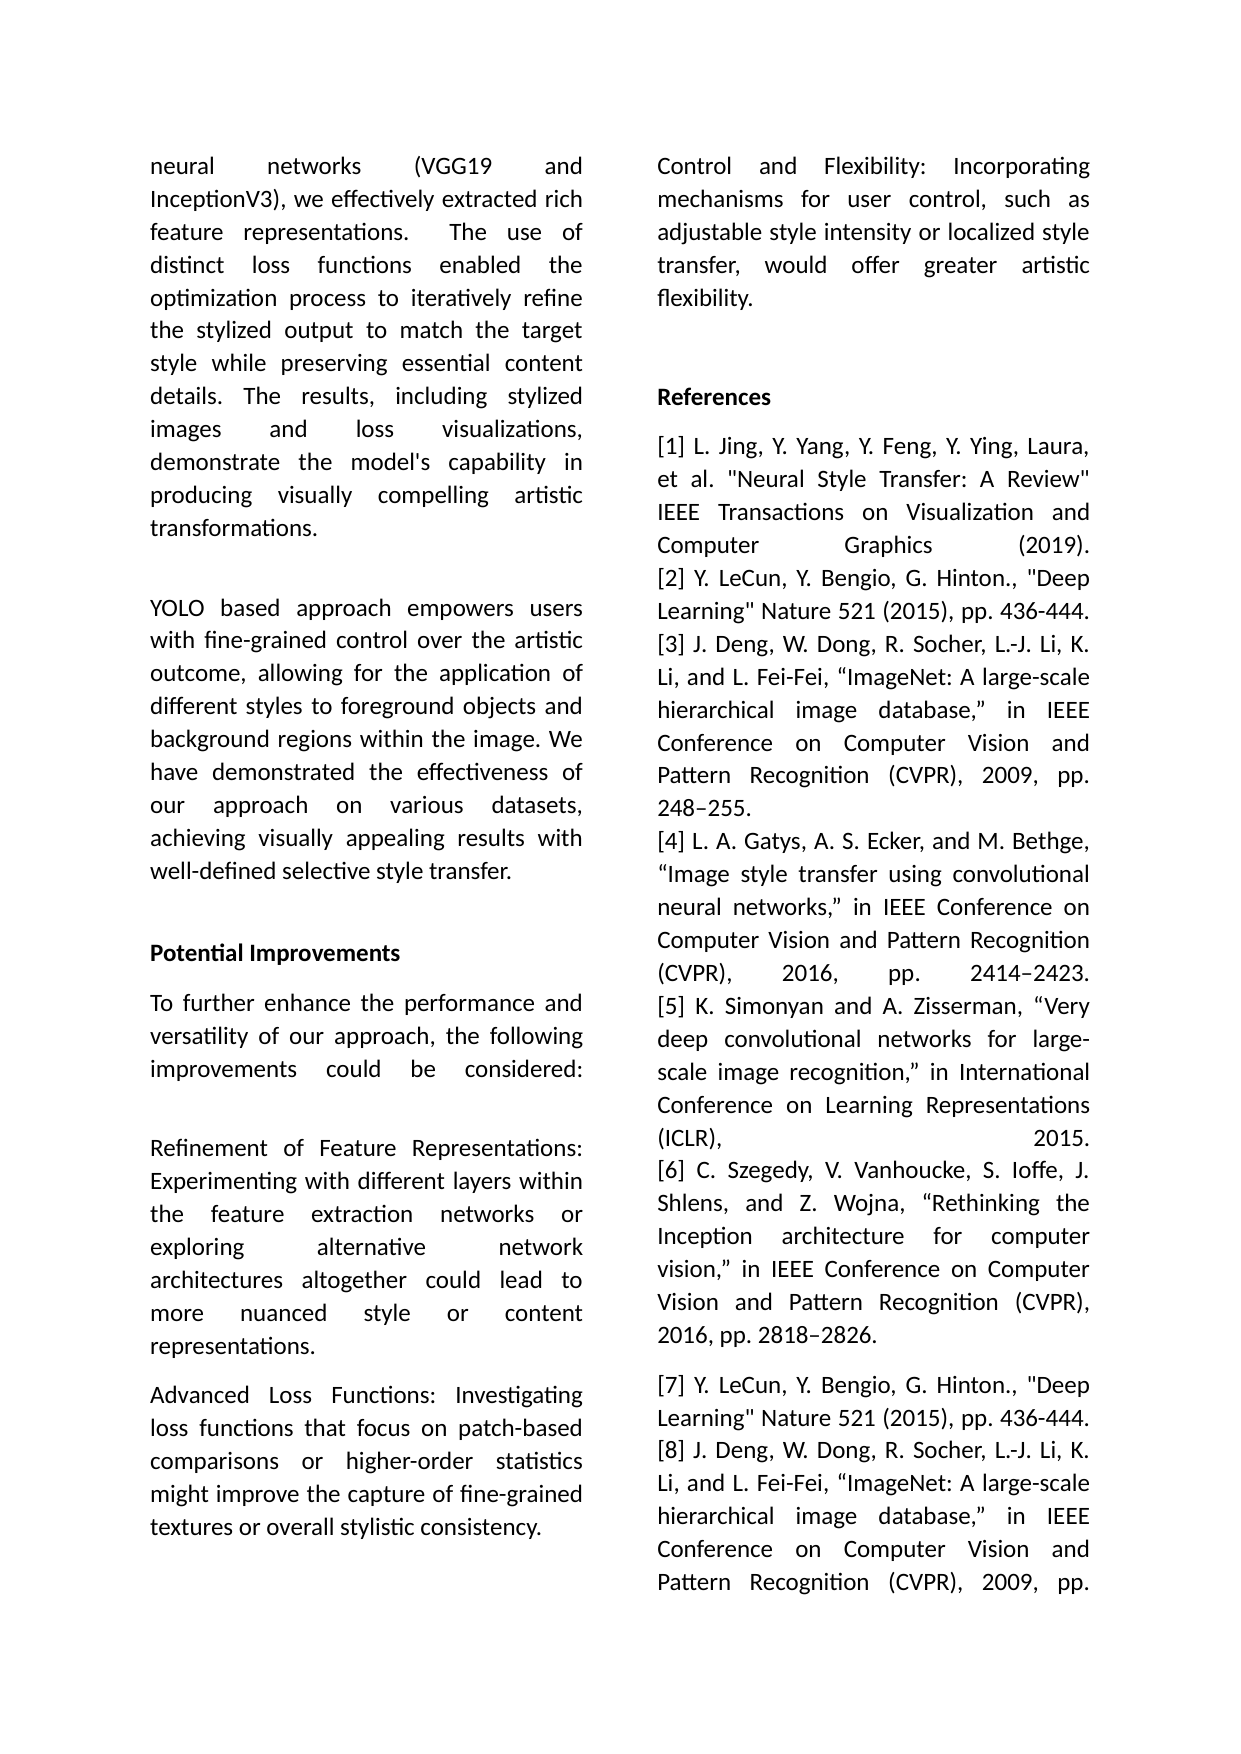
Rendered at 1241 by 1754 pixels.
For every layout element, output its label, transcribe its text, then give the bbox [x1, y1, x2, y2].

text To further enhance the performance and versatility of our approach, the following improvements could be considered: [150, 987, 583, 1114]
text Potential Improvements [150, 904, 583, 968]
text References [657, 381, 1090, 411]
text Control and Flexibility: Incorporating mechanisms for user control, such as adjustable style intensity or localized style transfer, would offer greater artistic flexibility. [657, 150, 1090, 312]
text Refinement of Feature Representations: Experimenting with different layers within the feature extraction networks or exploring alternative network architectures altogether could lead to more nuanced style or content representations. [150, 1132, 583, 1361]
text Advanced Loss Functions: Investigating loss functions that focus on patch-based comparisons or higher-order statistics might improve the capture of fine-grained textures or overall stylistic consistency. [150, 1379, 583, 1542]
text [1] L. Jing, Y. Yang, Y. Feng, Y. Ying, Laura, et al. "Neural Style Transfer: A Review" IEEE Transactions on Visualization and Computer Graphics (2019). [2] Y. LeCun, Y. Bengio, G. Hinton., "Deep Learning" Nature 521 (2015), pp. 436-444. [3] J. Deng, W. Dong, R. Socher, L.-J. Li, K. Li, and L. Fei-Fei, “ImageNet: A large-scale hierarchical image database,” in IEEE Conference on Computer Vision and Pattern Recognition (CVPR), 2009, pp. 248–255. [4] L. A. Gatys, A. S. Ecker, and M. Bethge, “Image style transfer using convolutional neural networks,” in IEEE Conference on Computer Vision and Pattern Recognition (CVPR), 2016, pp. 2414–2423. [5] K. Simonyan and A. Zisserman, “Very deep convolutional networks for large-scale image recognition,” in International Conference on Learning Representations (ICLR), 2015. [6] C. Szegedy, V. Vanhoucke, S. Ioffe, J. Shlens, and Z. Wojna, “Rethinking the Inception architecture for computer vision,” in IEEE Conference on Computer Vision and Pattern Recognition (CVPR), 2016, pp. 2818–2826. [657, 430, 1090, 1350]
text YOLO based approach empowers users with fine-grained control over the artistic outcome, allowing for the application of different styles to foreground objects and background regions within the image. We have demonstrated the effectiveness of our approach on various datasets, achieving visually appealing results with well-defined selective style transfer. [150, 592, 583, 886]
